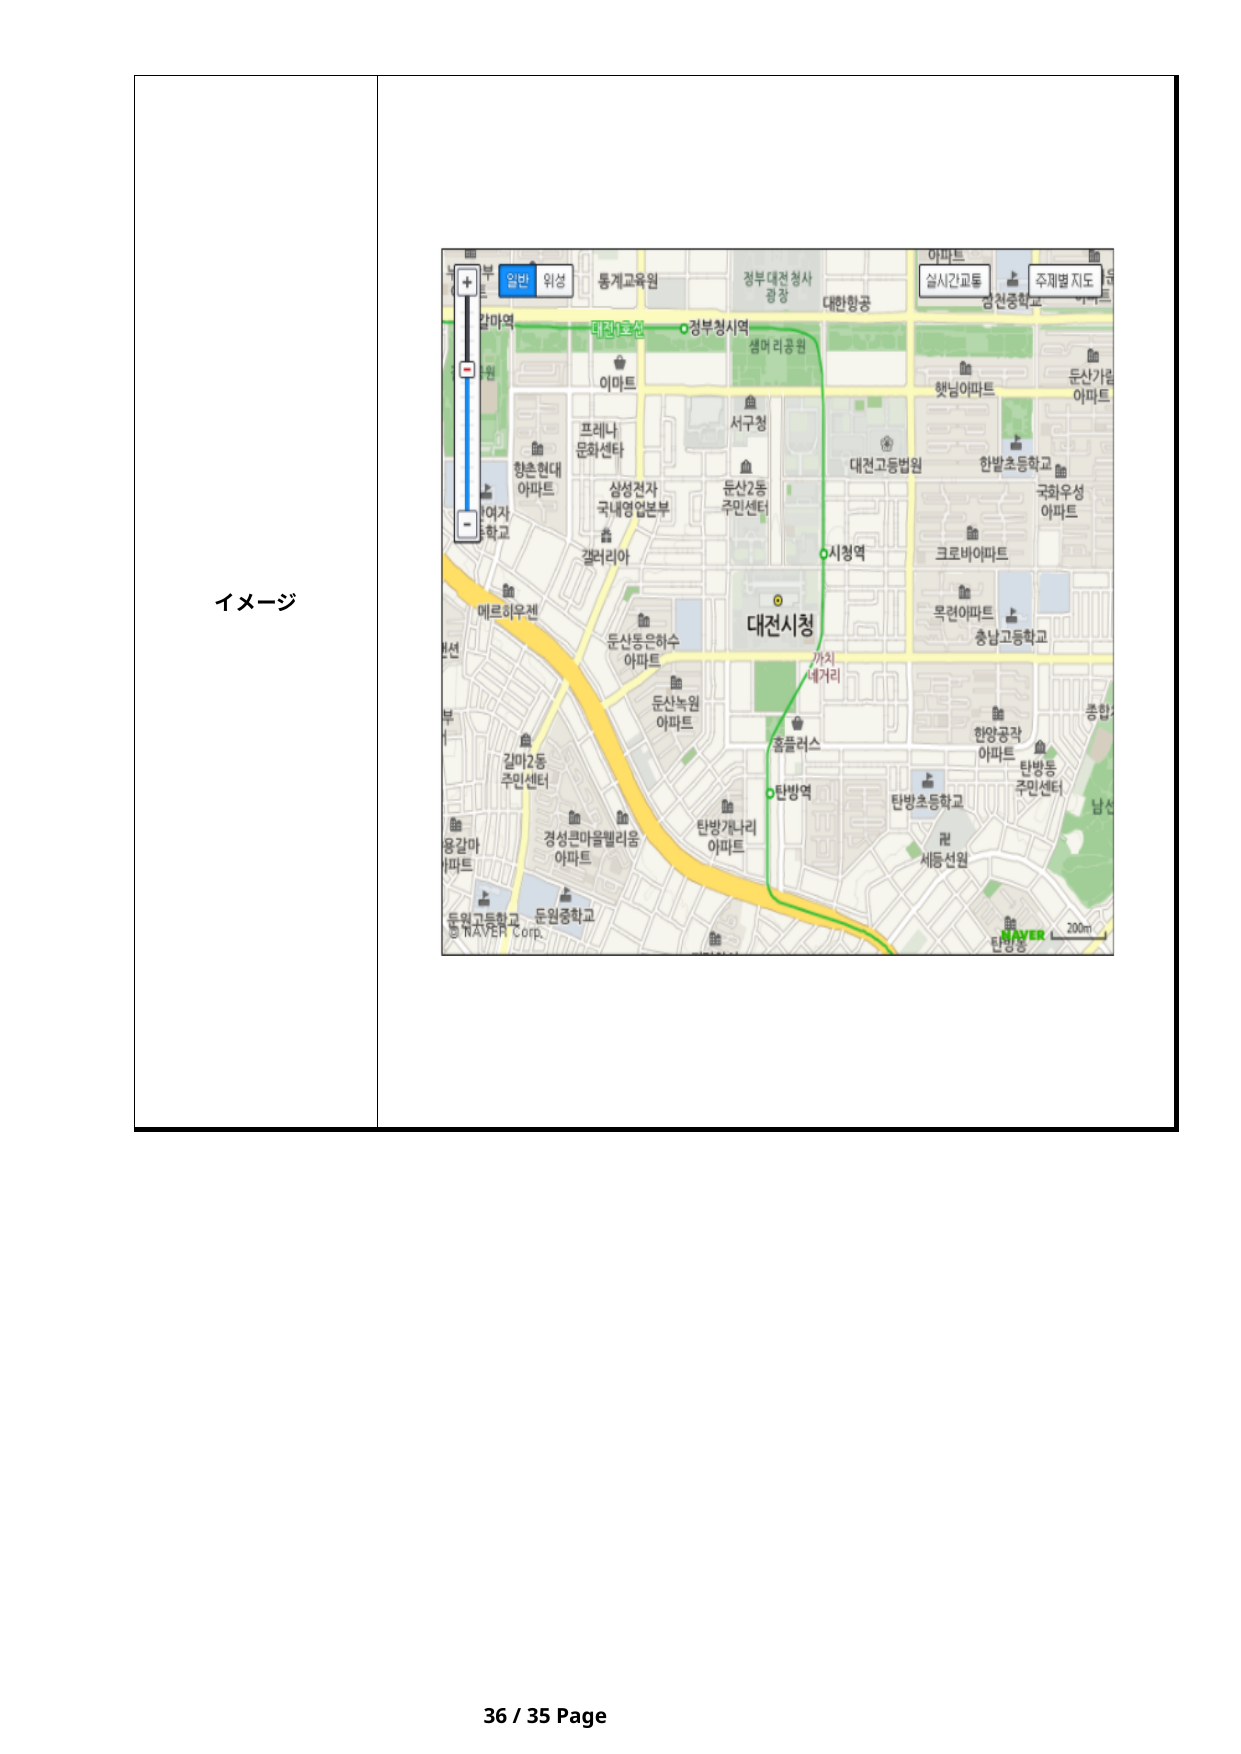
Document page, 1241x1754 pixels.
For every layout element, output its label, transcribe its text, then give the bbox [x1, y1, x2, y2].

table_cell イメージ [135, 76, 377, 1127]
table_cell [378, 76, 1174, 1127]
picture [439, 247, 1115, 956]
